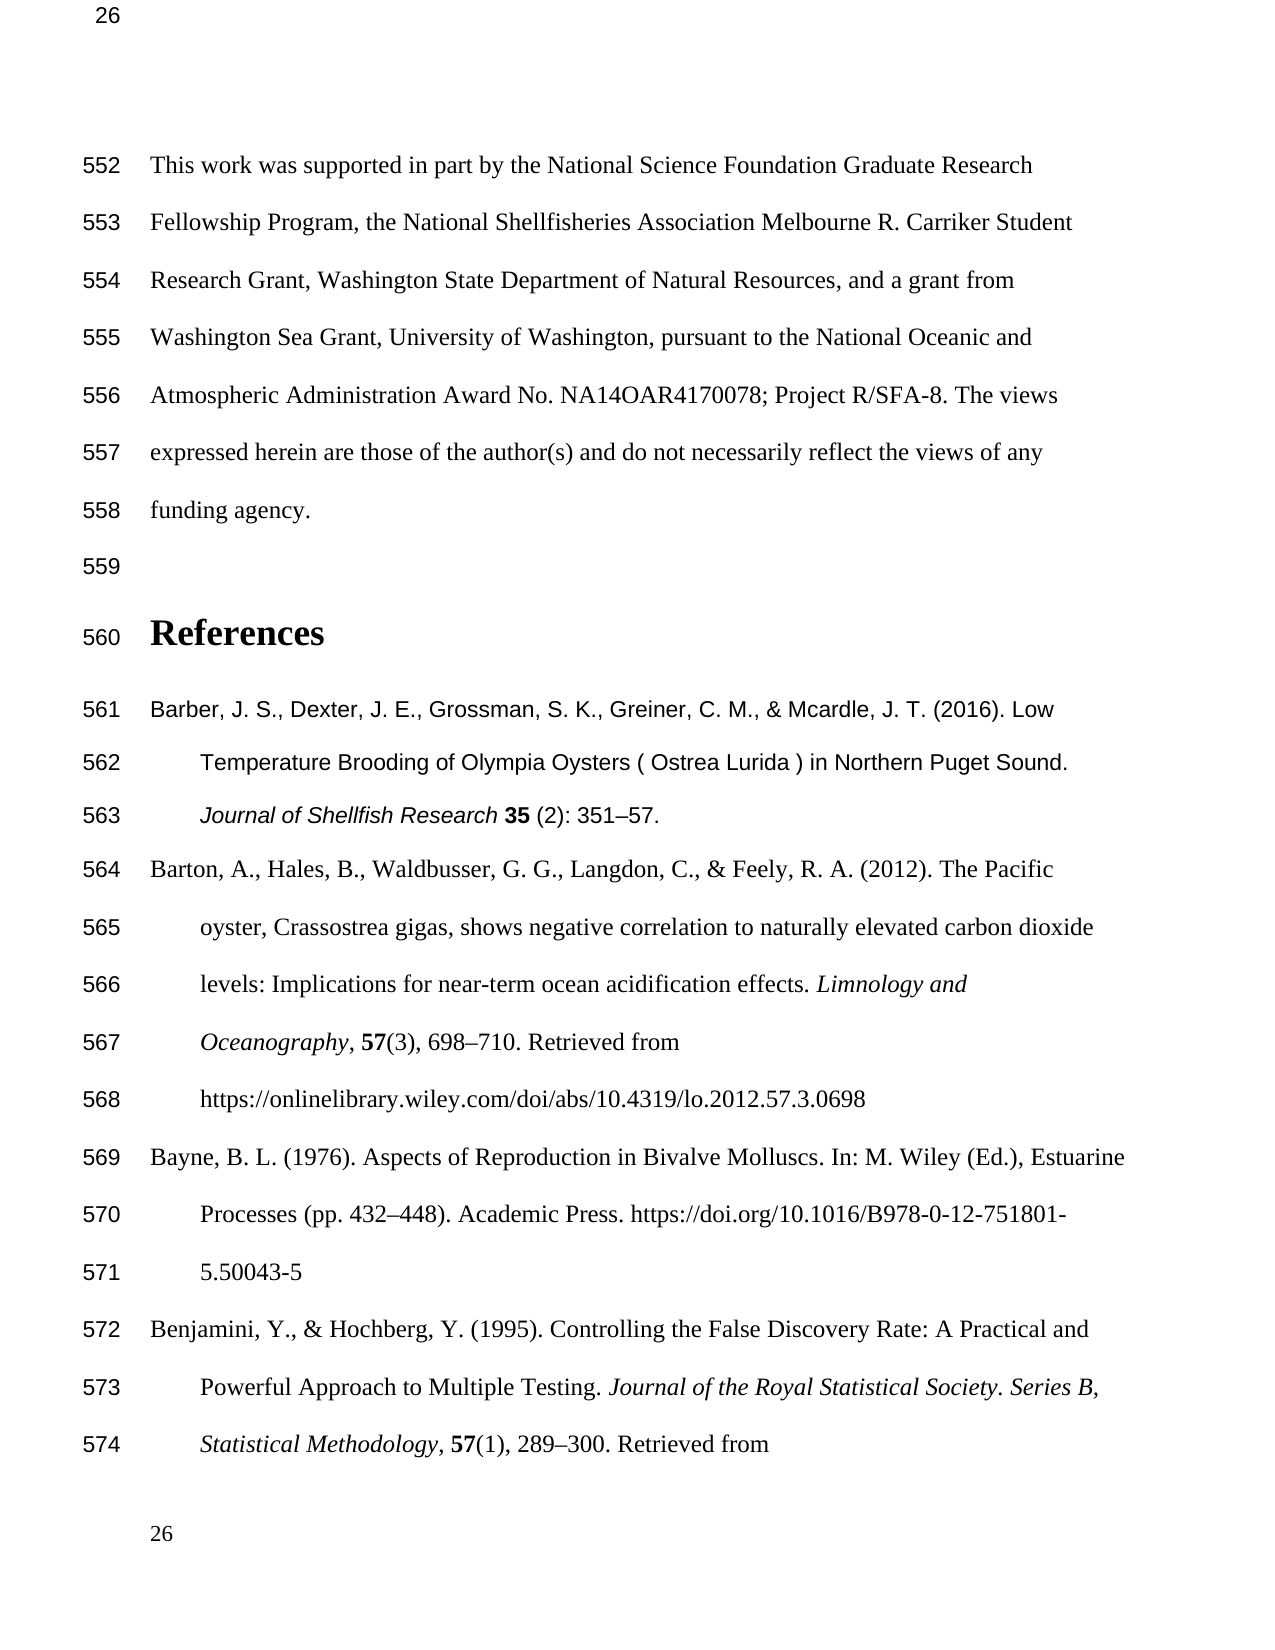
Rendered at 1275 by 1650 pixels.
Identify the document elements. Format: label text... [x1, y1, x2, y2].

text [150, 1314, 1125, 1458]
text Bayne, B. L. (1976). Aspects of Reproduction in Bivalve Molluscs. In: M. Wiley (Ed.), Estuarine Processes (pp. 432–448). Academic Press. https://doi.org/10.1016/B978-0-12-751801-5.50043-5 [150, 1142, 1125, 1286]
text Barton, A., Hales, B., Waldbusser, G. G., Langdon, C., & Feely, R. A. (2012). The Pacific oyster, Crassostrea gigas, shows negative correlation to naturally elevated carbon dioxide levels: Implications for near-term ocean acidification effects. Limnology and Oceanography, 57(3), 698–710. Retrieved from https://onlinelibrary.wiley.com/doi/abs/10.4319/lo.2012.57.3.0698 [150, 854, 1125, 1113]
text Barber, J. S., Dexter, J. E., Grossman, S. K., Greiner, C. M., & Mcardle, J. T. (2016). Low Temperature Brooding of Olympia Oysters ( Ostrea Lurida ) in Northern Puget Sound. Journal of Shellfish Research 35 (2): 351–57. [150, 696, 1125, 828]
text References [150, 610, 1125, 653]
text This work was supported in part by the National Science Foundation Graduate Research Fellowship Program, the National Shellfisheries Association Melbourne R. Carriker Student Research Grant, Washington State Department of Natural Resources, and a grant from Washington Sea Grant, University of Washington, pursuant to the National Oceanic and Atmospheric Administration Award No. NA14OAR4170078; Project R/SFA-8. The views expressed herein are those of the author(s) and do not necessarily reflect the views of any funding agency. [150, 150, 1125, 524]
